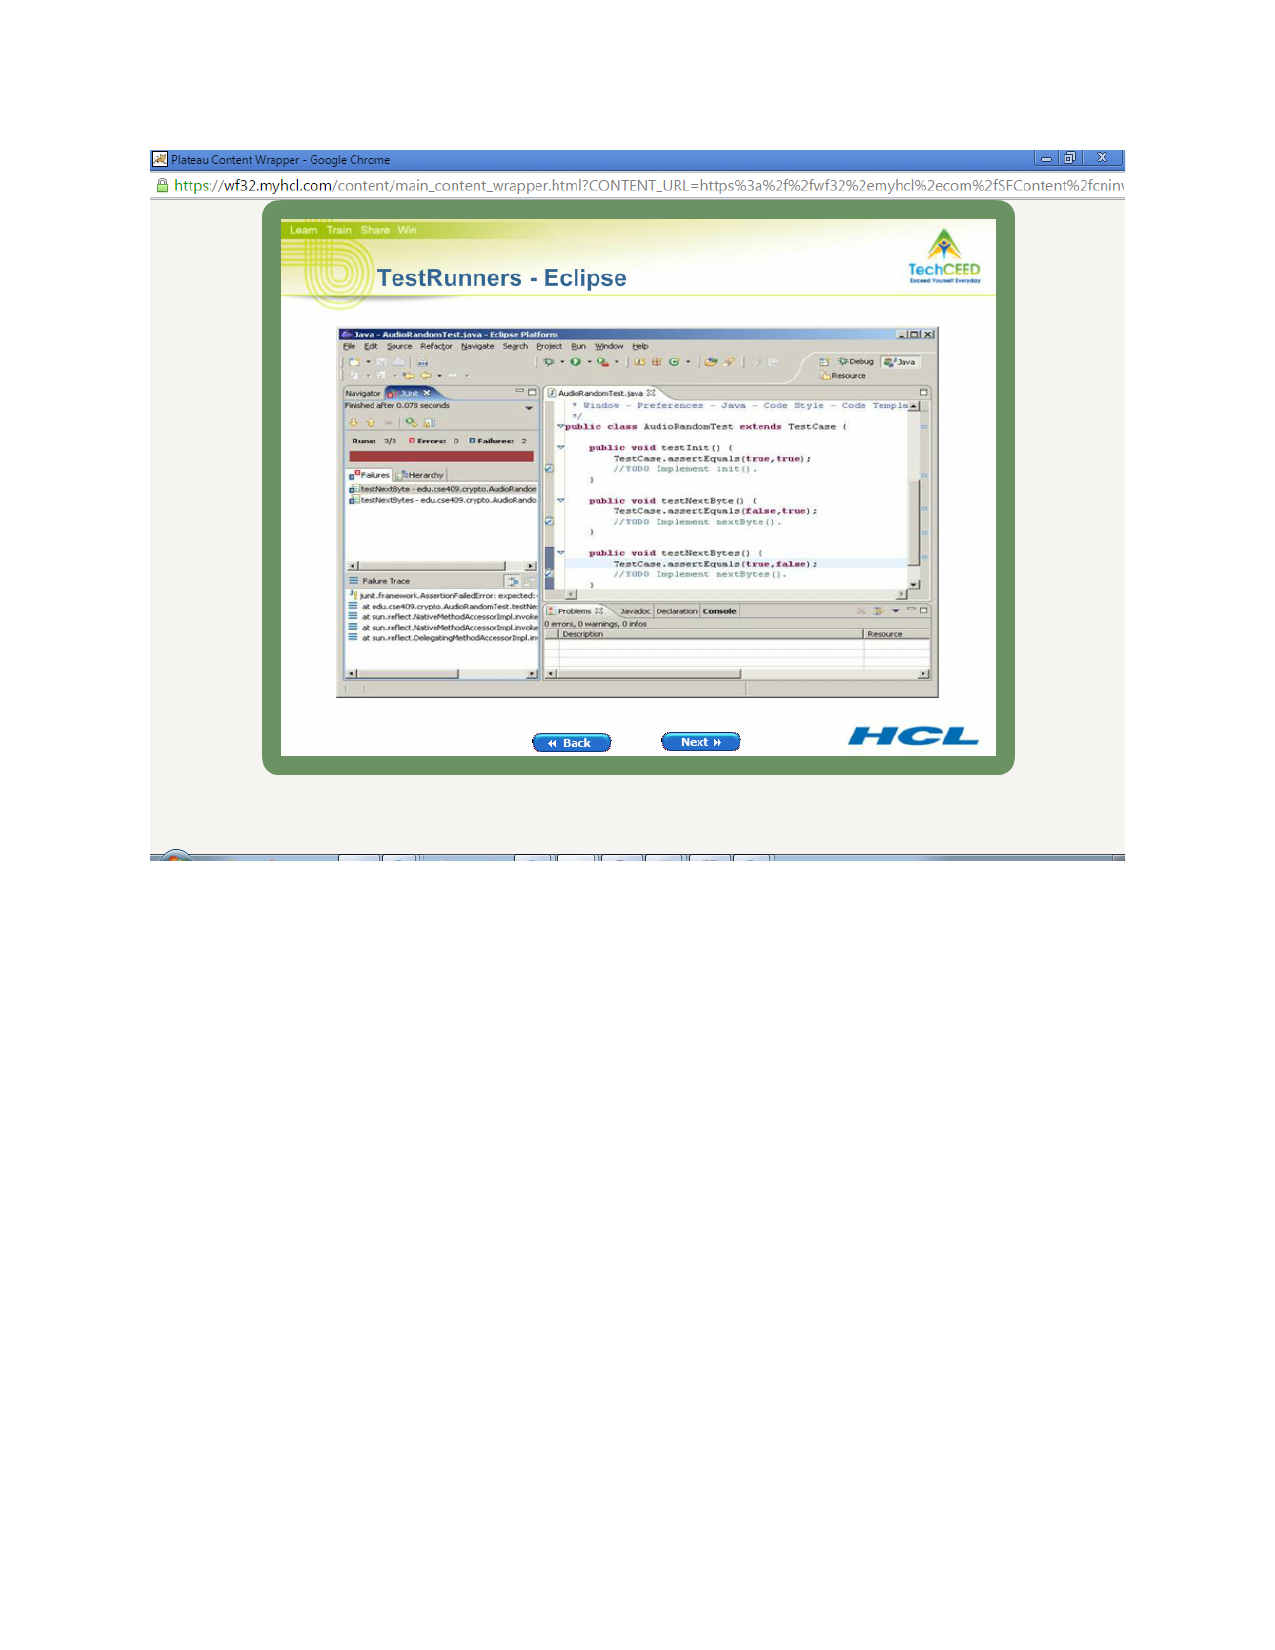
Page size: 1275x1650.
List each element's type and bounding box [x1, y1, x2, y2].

picture [150, 150, 1125, 861]
